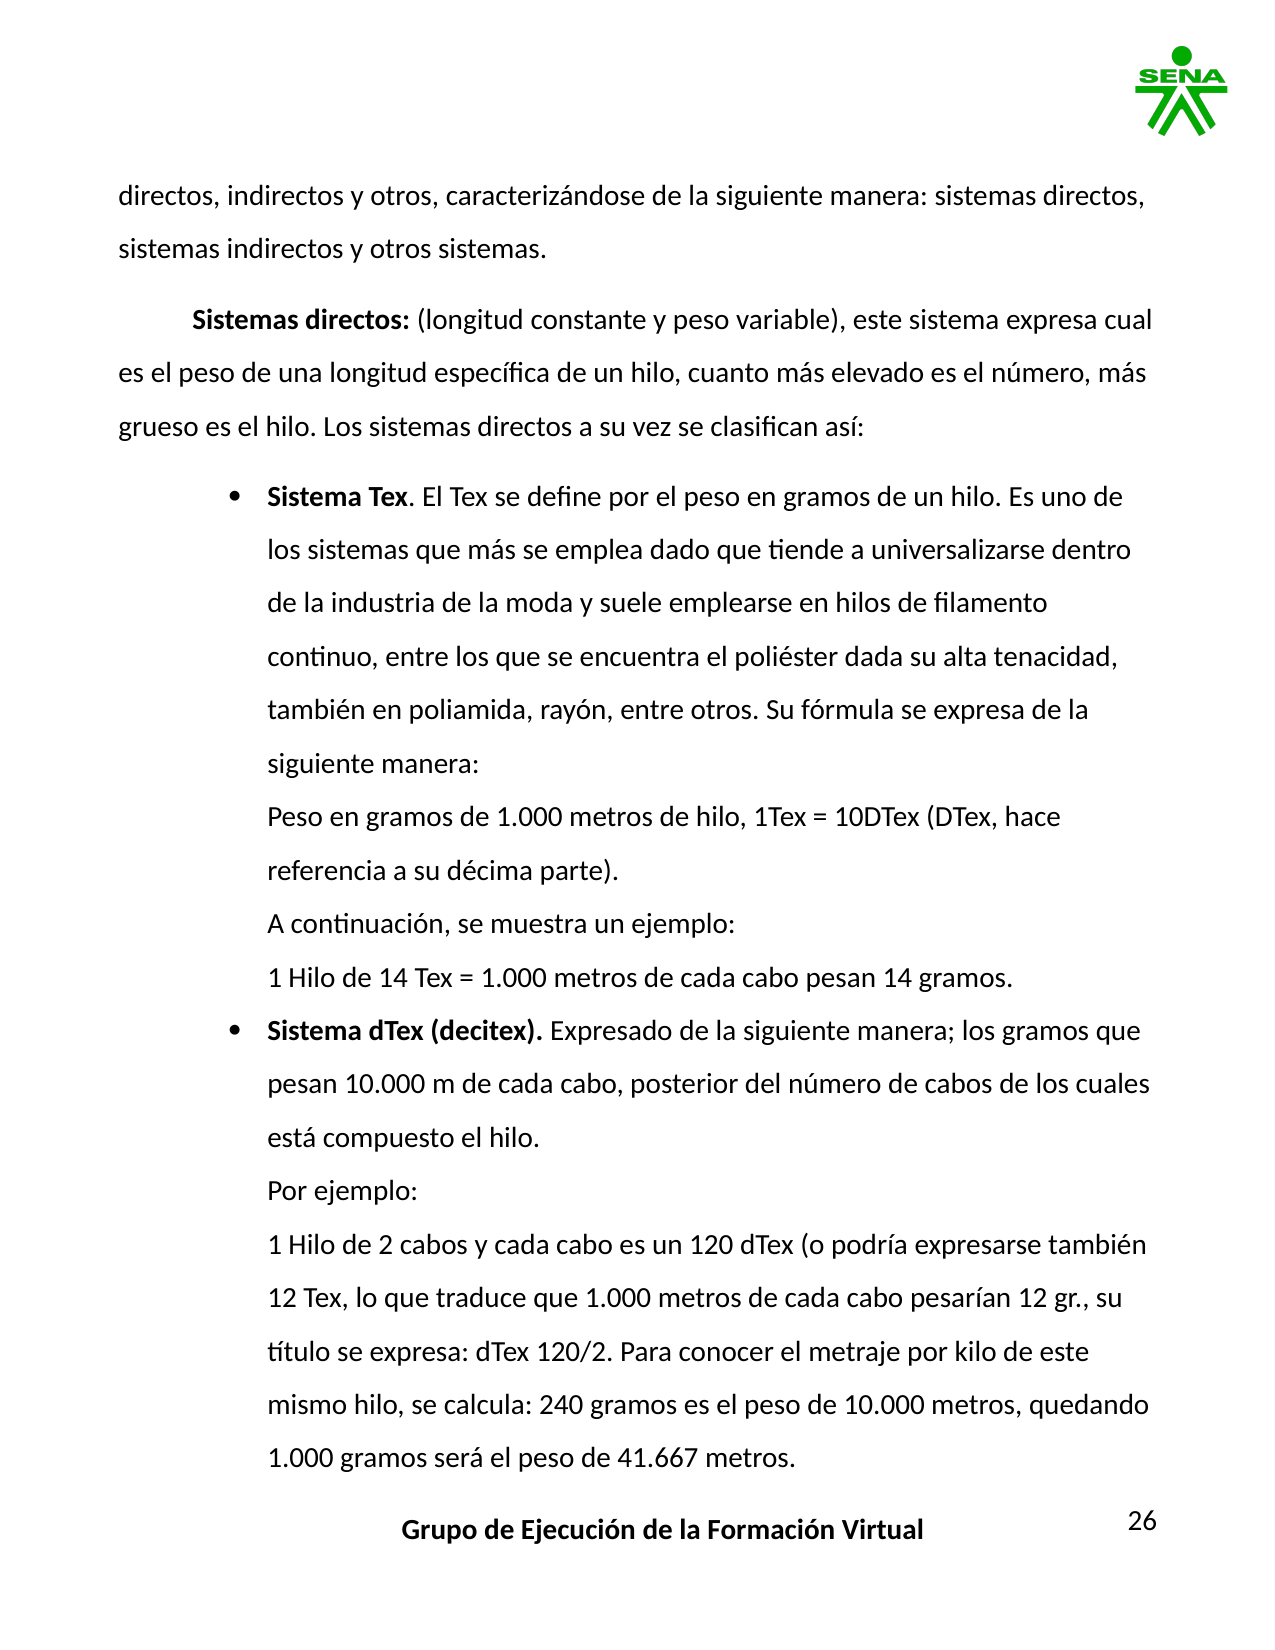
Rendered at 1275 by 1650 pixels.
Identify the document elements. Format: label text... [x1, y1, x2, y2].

picture [1135, 46, 1228, 136]
list Sistema dTex (decitex). Expresado de la siguiente manera; los gramos que pesan 10.000 m de cada cabo, posterior del número de cabos de los cuales está compuesto el hilo. [229, 1012, 1157, 1154]
text Sistemas directos: (longitud constante y peso variable), este sistema expresa cual es el peso de una longitud específica de un hilo, cuanto más elevado es el número, más grueso es el hilo. Los sistemas directos a su vez se clasifican así: [118, 301, 1157, 443]
list 1 Hilo de 2 cabos y cada cabo es un 120 dTex (o podría expresarse también 12 Tex, lo que traduce que 1.000 metros de cada cabo pesarían 12 gr., su título se expresa: dTex 120/2. Para conocer el metraje por kilo de este mismo hilo, se calcula: 240 gramos es el peso de 10.000 metros, quedando 1.000 gramos será el peso de 41.667 metros. [267, 1226, 1157, 1475]
list Sistema Tex. El Tex se define por el peso en gramos de un hilo. Es uno de los sistemas que más se emplea dado que tiende a universalizarse dentro de la industria de la moda y suele emplearse en hilos de filamento continuo, entre los que se encuentra el poliéster dada su alta tenacidad, también en poliamida, rayón, entre otros. Su fórmula se expresa de la siguiente manera: [229, 478, 1157, 781]
list Peso en gramos de 1.000 metros de hilo, 1Tex = 10DTex (DTex, hace referencia a su décima parte). [267, 798, 1157, 887]
list A continuación, se muestra un ejemplo: [267, 905, 1157, 941]
list 1 Hilo de 14 Tex = 1.000 metros de cada cabo pesan 14 gramos. [267, 959, 1157, 994]
list Por ejemplo: [267, 1172, 1157, 1208]
